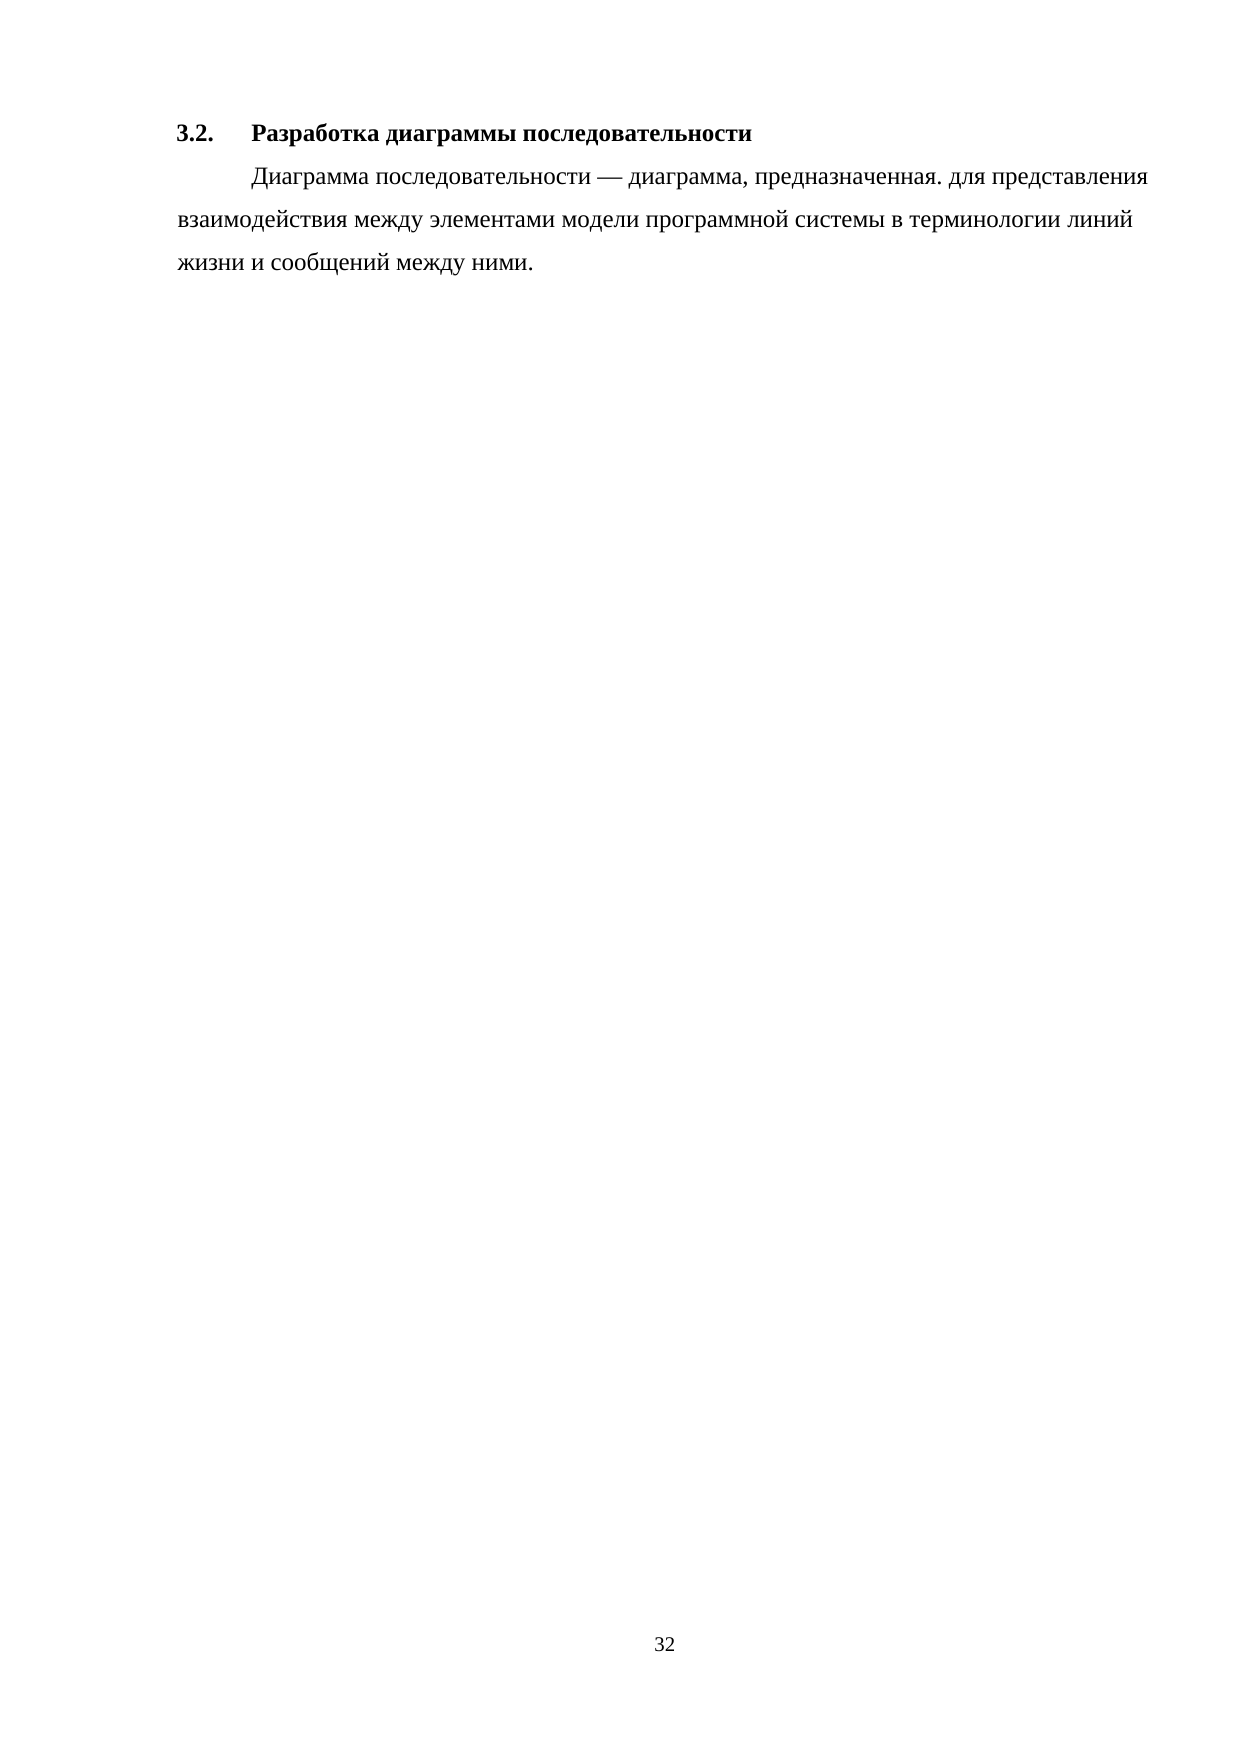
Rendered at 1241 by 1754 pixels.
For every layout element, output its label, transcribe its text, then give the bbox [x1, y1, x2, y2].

subtitle Разработка диаграммы последовательности [176, 118, 1152, 147]
text Диаграмма последовательности — диаграмма, предназначенная. для представления взаимодействия между элементами модели программной системы в терминологии линий жизни и сообщений между ними. [177, 161, 1152, 276]
